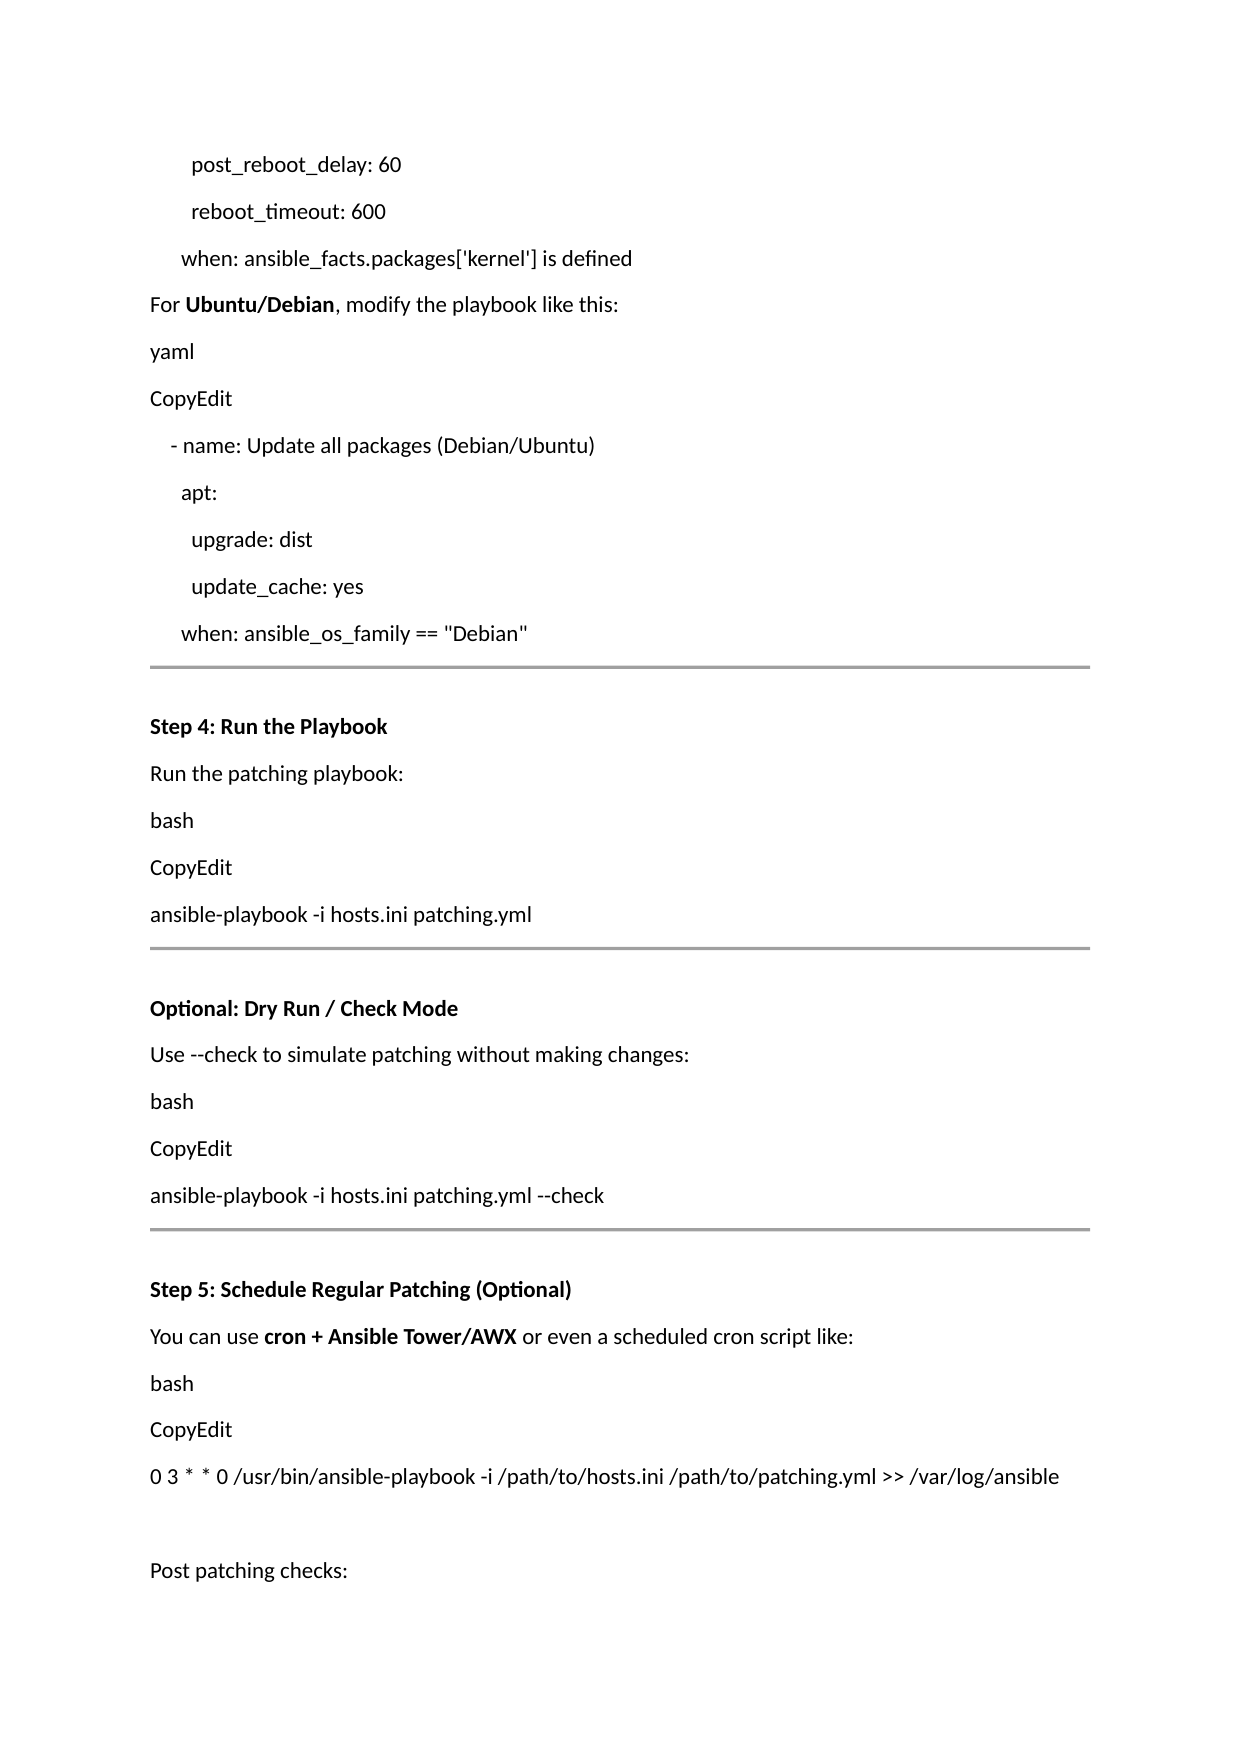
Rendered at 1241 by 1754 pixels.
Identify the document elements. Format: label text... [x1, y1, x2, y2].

text Post patching checks: [150, 1556, 1090, 1584]
text - name: Update all packages (Debian/Ubuntu) [150, 431, 1090, 459]
text You can use cron + Ansible Tower/AWX or even a scheduled cron script like: [150, 1322, 1090, 1350]
text apt: [150, 478, 1090, 506]
text Step 5: Schedule Regular Patching (Optional) [150, 1275, 1090, 1303]
text bash [150, 1087, 1090, 1116]
text CopyEdit [150, 384, 1090, 412]
text CopyEdit [150, 853, 1090, 881]
text upgrade: dist [150, 525, 1090, 553]
text ansible-playbook -i hosts.ini patching.yml [150, 900, 1090, 928]
text bash [150, 806, 1090, 834]
text when: ansible_os_family == "Debian" [150, 619, 1090, 647]
text post_reboot_delay: 60 [150, 150, 1090, 178]
text Use --check to simulate patching without making changes: [150, 1041, 1090, 1069]
text when: ansible_facts.packages['kernel'] is defined [150, 244, 1090, 272]
text ansible-playbook -i hosts.ini patching.yml --check [150, 1181, 1090, 1209]
text update_cache: yes [150, 572, 1090, 600]
text bash [150, 1369, 1090, 1397]
text 0 3 * * 0 /usr/bin/ansible-playbook -i /path/to/hosts.ini /path/to/patching.yml >> /var/log/ansible [150, 1462, 1090, 1491]
text For Ubuntu/Debian, modify the playbook like this: [150, 291, 1090, 319]
text yaml [150, 337, 1090, 366]
text Optional: Dry Run / Check Mode [150, 994, 1090, 1022]
text CopyEdit [150, 1416, 1090, 1444]
text CopyEdit [150, 1134, 1090, 1162]
text Run the patching playbook: [150, 759, 1090, 787]
text Step 4: Run the Playbook [150, 712, 1090, 741]
text reboot_timeout: 600 [150, 197, 1090, 225]
